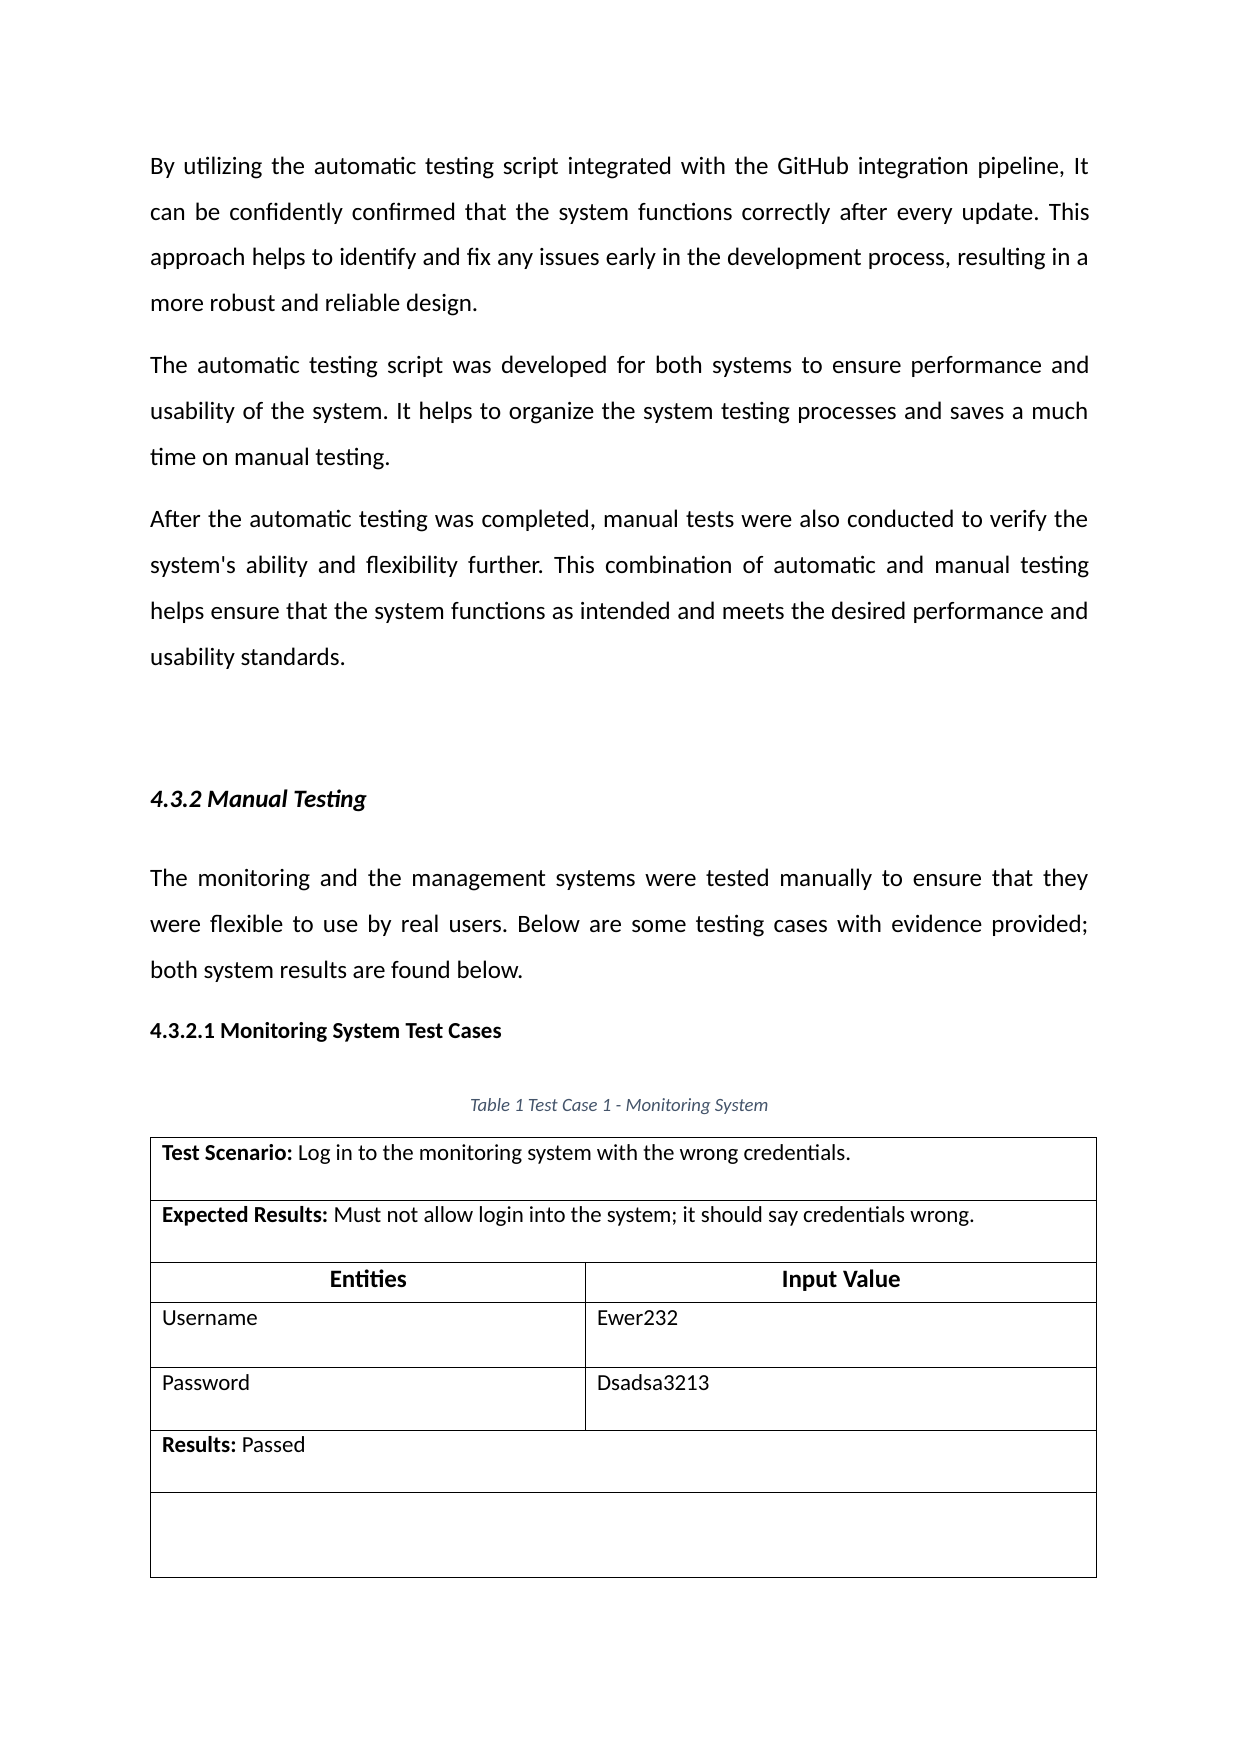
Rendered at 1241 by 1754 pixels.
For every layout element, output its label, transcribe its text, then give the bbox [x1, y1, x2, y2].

text The monitoring and the management systems were tested manually to ensure that they were flexible to use by real users. Below are some testing cases with evidence provided; both system results are found below. [150, 863, 1090, 984]
subtitle 4.3.2.1 Monitoring System Test Cases [150, 1016, 1090, 1044]
table_cell Expected Results: Must not allow login into the system; it should say credentials wrong. [151, 1201, 1096, 1262]
text The automatic testing script was developed for both systems to ensure performance and usability of the system. It helps to organize the system testing processes and saves a much time on manual testing. [150, 349, 1090, 472]
table_cell Entities [151, 1263, 585, 1302]
table_cell Password [151, 1368, 585, 1429]
table_cell Username [151, 1303, 585, 1367]
text By utilizing the automatic testing script integrated with the GitHub integration pipeline, It can be confidently confirmed that the system functions correctly after every update. This approach helps to identify and fix any issues early in the development process, resulting in a more robust and reliable design. [150, 150, 1090, 318]
table_cell Input Value [586, 1263, 1096, 1302]
text After the automatic testing was completed, manual tests were also conducted to verify the system's ability and flexibility further. This combination of automatic and manual testing helps ensure that the system functions as intended and meets the desired performance and usability standards. [150, 503, 1090, 671]
table_cell Ewer232 [586, 1303, 1096, 1367]
subtitle 4.3.2 Manual Testing [150, 783, 1090, 813]
table_cell [151, 1493, 1096, 1577]
table_cell Results: Passed [151, 1431, 1096, 1492]
table_cell Dsadsa3213 [586, 1368, 1096, 1429]
table_header Test Scenario: Log in to the monitoring system with the wrong credentials. [151, 1138, 1096, 1199]
